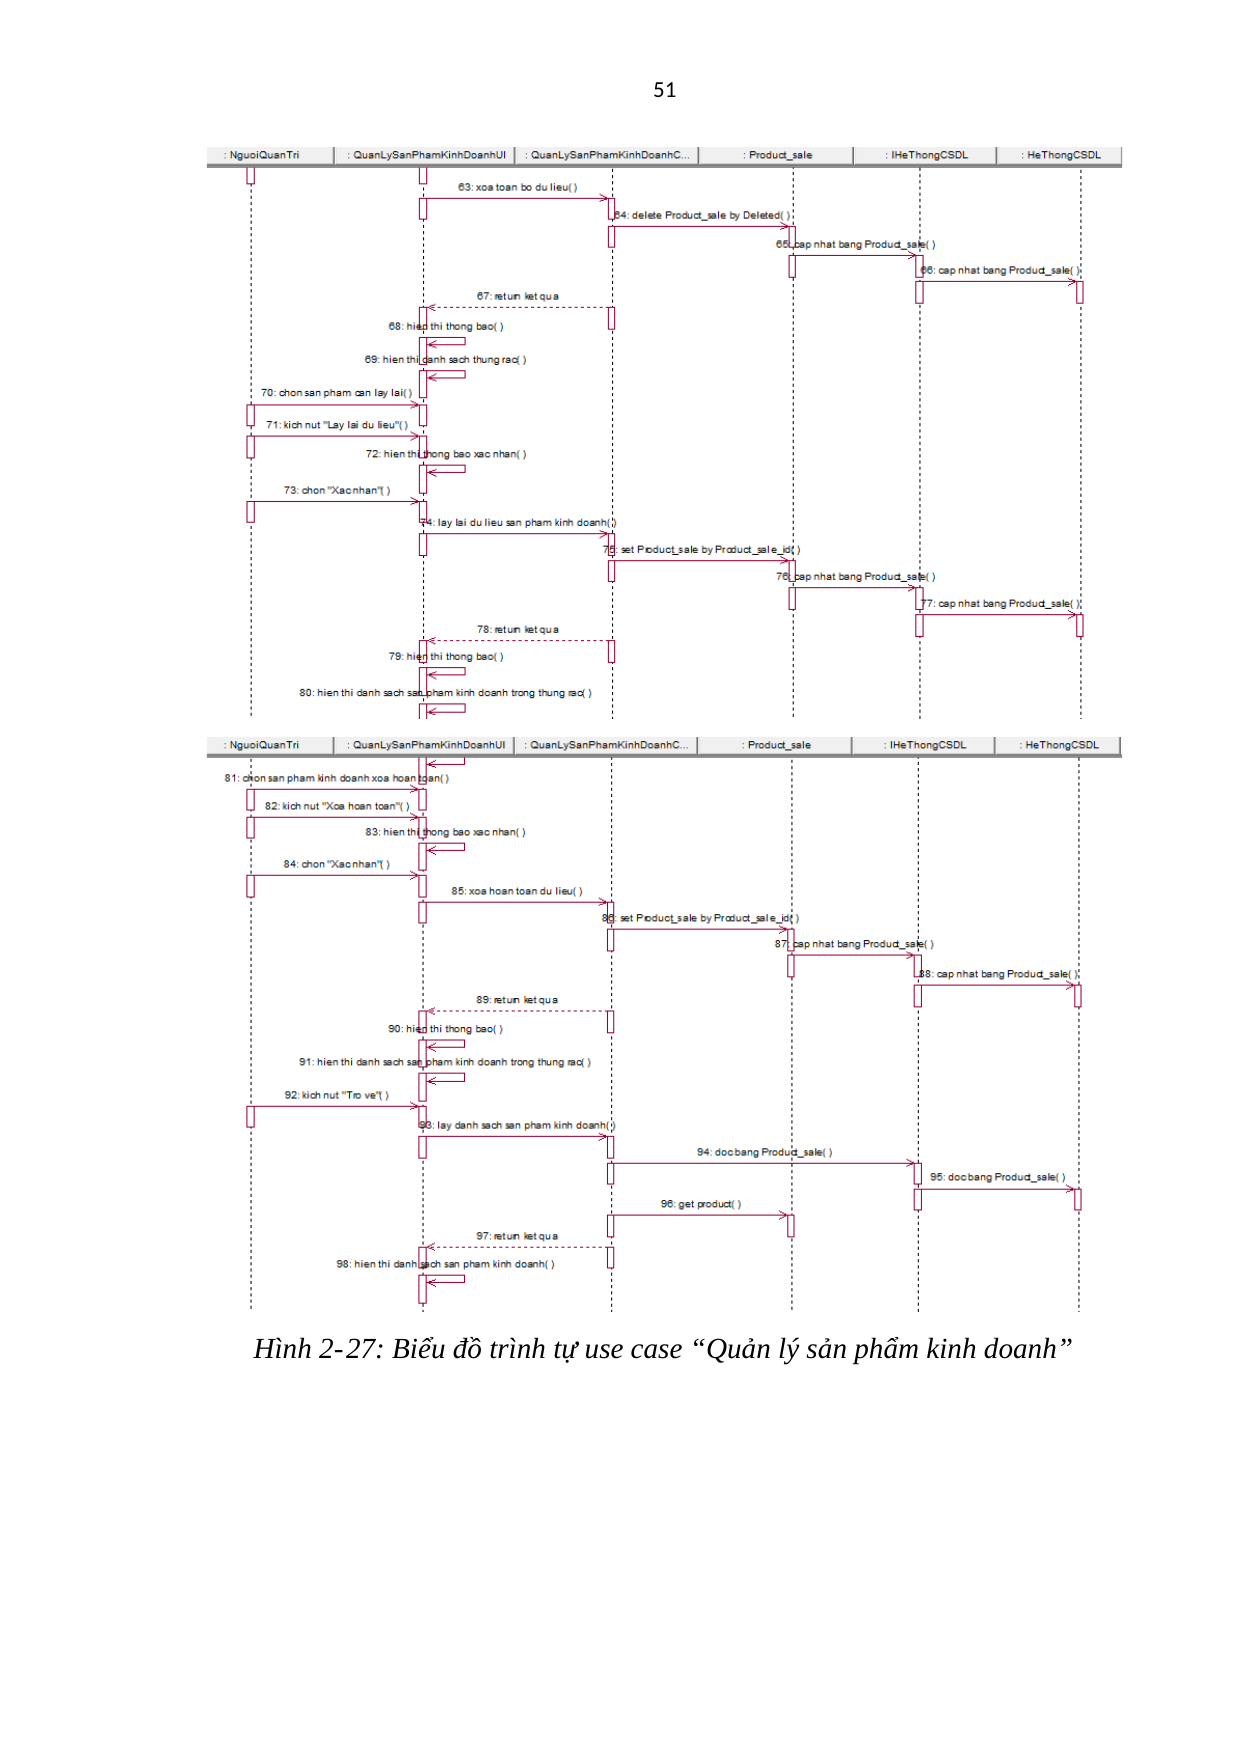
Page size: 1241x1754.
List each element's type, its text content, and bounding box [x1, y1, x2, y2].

picture [206, 147, 1123, 719]
text Hình 2-27: Biểu đồ trình tự use case “Quản lý sản phẩm kinh doanh” [207, 1331, 1122, 1364]
picture [206, 737, 1123, 1312]
